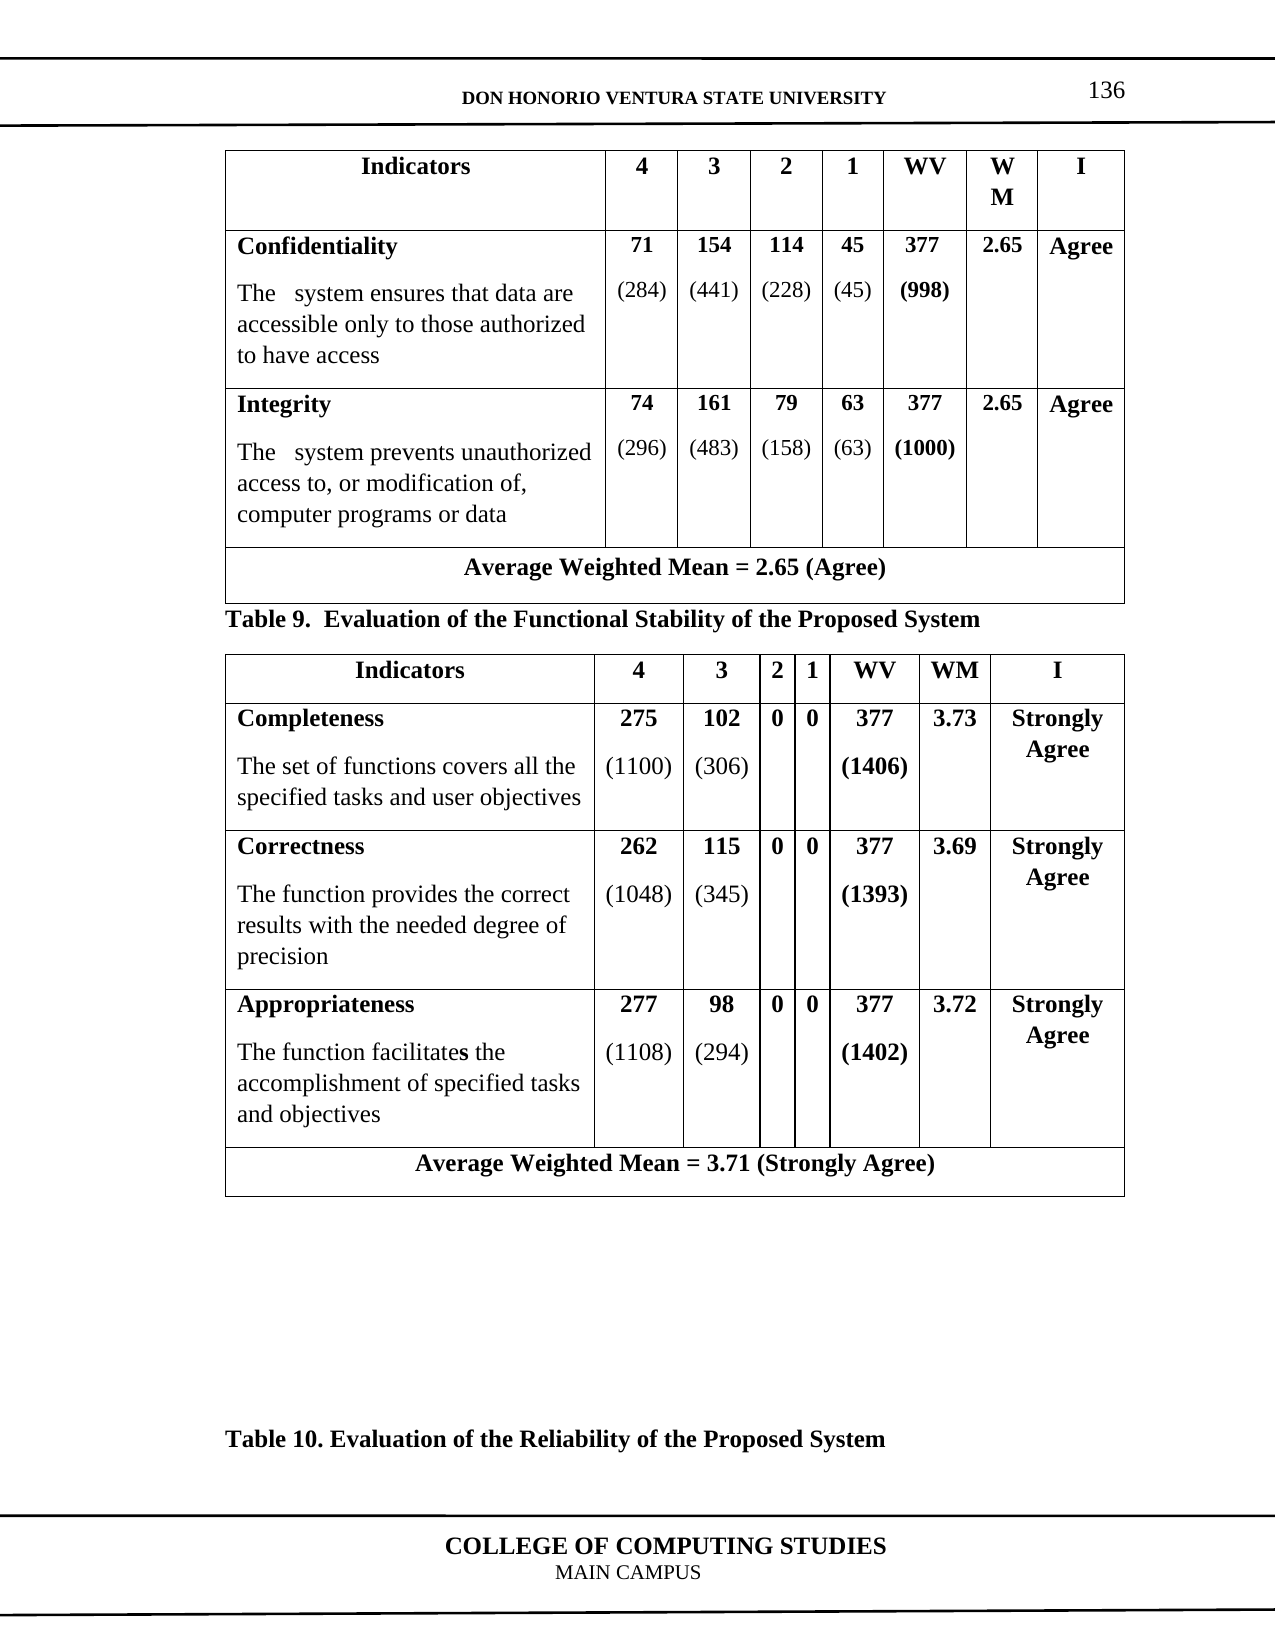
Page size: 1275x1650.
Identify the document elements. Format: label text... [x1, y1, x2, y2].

text Table 10. Evaluation of the Reliability of the Proposed System [225, 1424, 1125, 1453]
table_header 1 [796, 655, 829, 702]
table_cell Agree [1038, 231, 1124, 388]
table_cell 377 (1000) [884, 389, 966, 547]
table_cell 115 (345) [684, 831, 759, 988]
table_cell 3.72 [920, 990, 990, 1147]
table_header WV [831, 655, 919, 702]
table_header WM [920, 655, 990, 702]
table_cell 63 (63) [823, 389, 883, 547]
table_cell 3.69 [920, 831, 990, 988]
table_header 4 [595, 655, 683, 702]
table_cell 0 [796, 704, 829, 830]
table_cell Strongly Agree [991, 990, 1124, 1147]
table_cell Completeness The set of functions covers all the specified tasks and user objectives [226, 704, 594, 830]
table_cell Average Weighted Mean = 3.71 (Strongly Agree) [226, 1148, 1124, 1196]
table_header I [991, 655, 1124, 702]
table_cell 262 (1048) [595, 831, 683, 988]
table_cell 0 [796, 990, 829, 1147]
table_cell Confidentiality The system ensures that data are accessible only to those authorized to have access [226, 231, 605, 388]
table_cell Agree [1038, 389, 1124, 547]
table_cell 377 (1406) [831, 704, 919, 830]
table_cell Strongly Agree [991, 831, 1124, 988]
table_cell Appropriateness The function facilitates the accomplishment of specified tasks and objectives [226, 990, 594, 1147]
table_cell 2.65 [967, 231, 1037, 388]
table_cell 45 (45) [823, 231, 883, 388]
table_cell 275 (1100) [595, 704, 683, 830]
table_cell 98 (294) [684, 990, 759, 1147]
table_cell Strongly Agree [991, 704, 1124, 830]
table_cell Correctness The function provides the correct results with the needed degree of precision [226, 831, 594, 988]
table_header WV [884, 151, 966, 230]
table_header 4 [606, 151, 677, 230]
table_cell 377 (998) [884, 231, 966, 388]
table_header Indicators [226, 655, 594, 702]
table_cell 79 (158) [751, 389, 822, 547]
table_header 3 [678, 151, 750, 230]
table_cell 277 (1108) [595, 990, 683, 1147]
table_cell 3.73 [920, 704, 990, 830]
table_header Indicators [226, 151, 605, 230]
table_cell 377 (1393) [831, 831, 919, 988]
table_header 2 [751, 151, 822, 230]
table_cell 161 (483) [678, 389, 750, 547]
table_cell 0 [796, 831, 829, 988]
table_cell 102 (306) [684, 704, 759, 830]
table_cell 114 (228) [751, 231, 822, 388]
text Table 9. Evaluation of the Functional Stability of the Proposed System [225, 604, 1125, 633]
table_header 3 [684, 655, 759, 702]
table_header I [1038, 151, 1124, 230]
table_cell 2.65 [967, 389, 1037, 547]
table_header 2 [761, 655, 794, 702]
table_header 1 [823, 151, 883, 230]
table_cell 71 (284) [606, 231, 677, 388]
table_cell 74 (296) [606, 389, 677, 547]
table_cell 0 [761, 831, 794, 988]
table_cell Average Weighted Mean = 2.65 (Agree) [226, 548, 1124, 603]
table_cell 0 [761, 990, 794, 1147]
table_cell 377 (1402) [831, 990, 919, 1147]
table_header WM [967, 151, 1037, 230]
table_cell 0 [761, 704, 794, 830]
table_cell 154 (441) [678, 231, 750, 388]
table_cell Integrity The system prevents unauthorized access to, or modification of, computer programs or data [226, 389, 605, 547]
